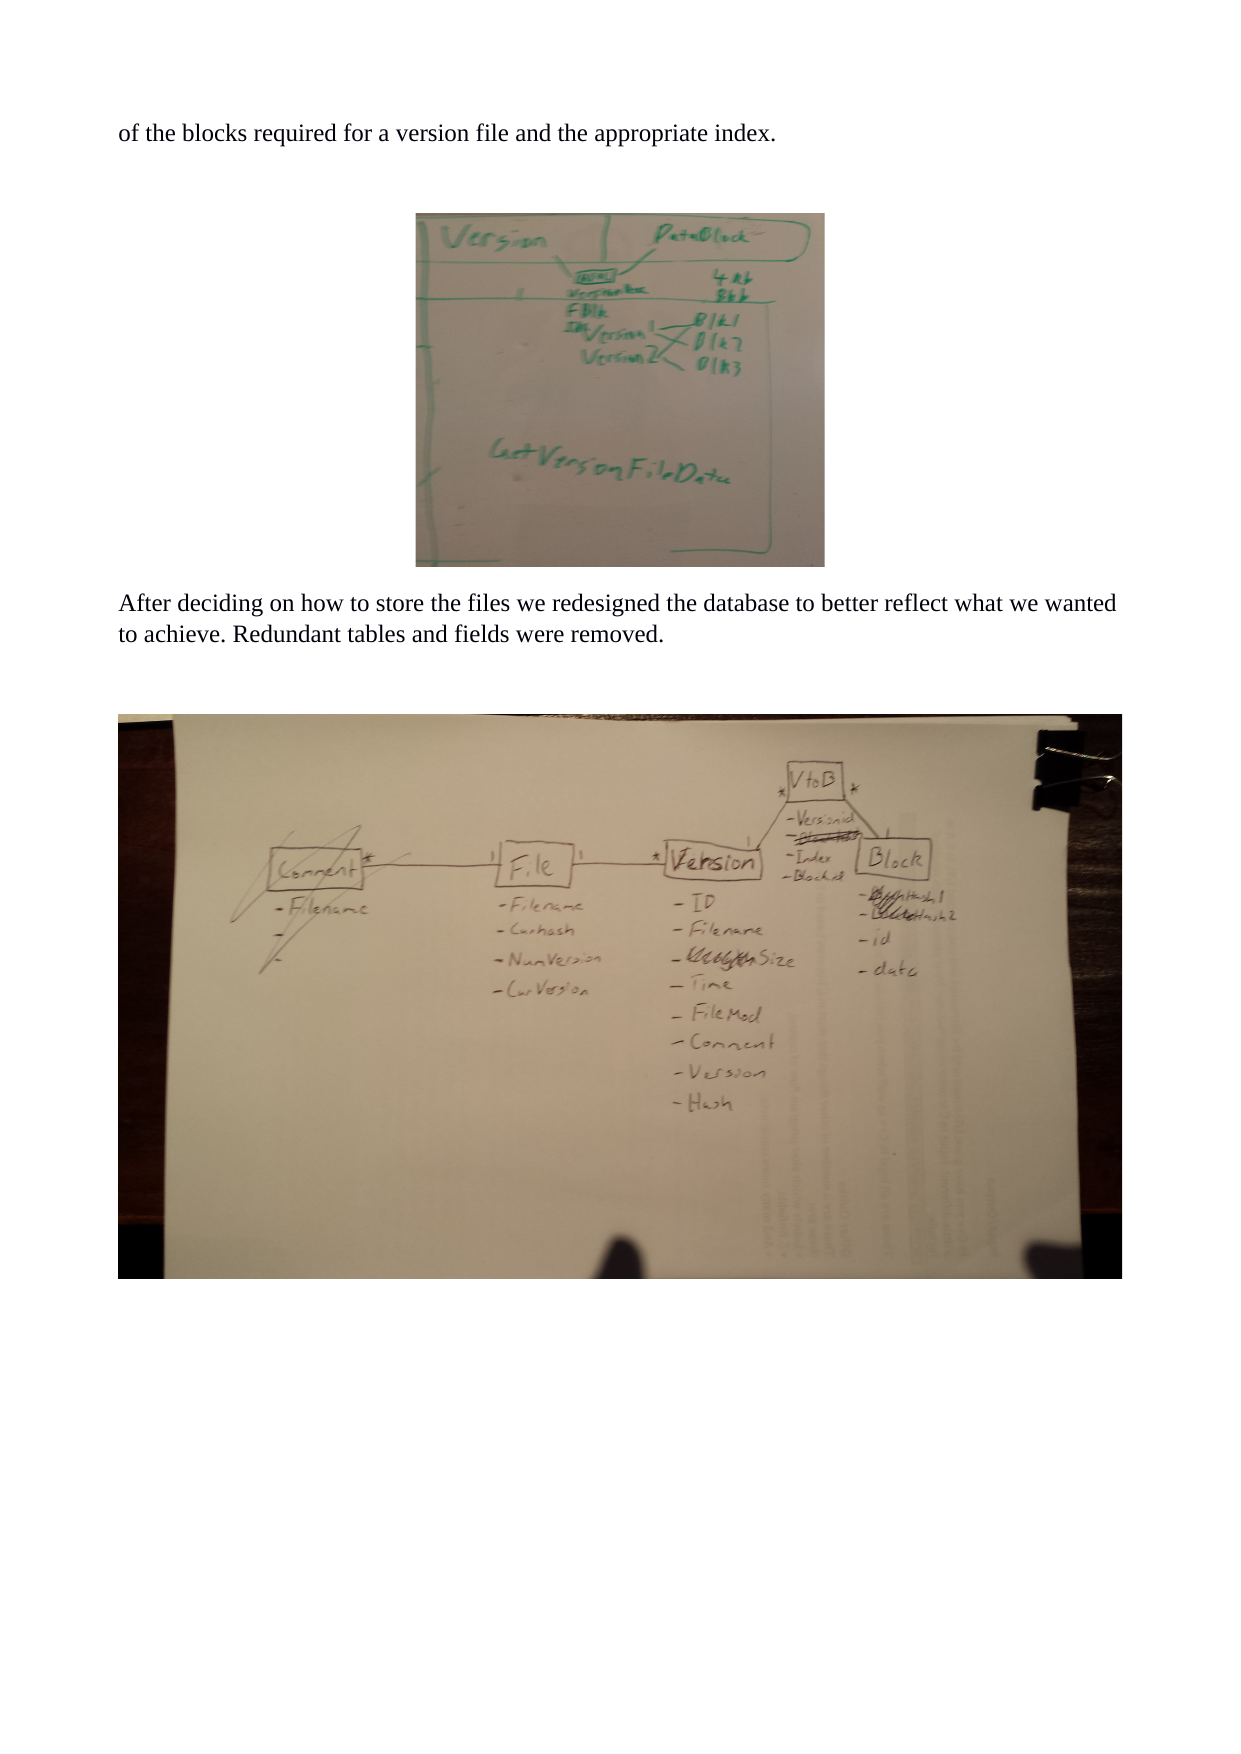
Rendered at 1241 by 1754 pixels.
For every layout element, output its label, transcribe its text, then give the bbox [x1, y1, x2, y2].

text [118, 118, 1122, 147]
picture [118, 714, 1123, 1279]
picture [415, 213, 825, 567]
